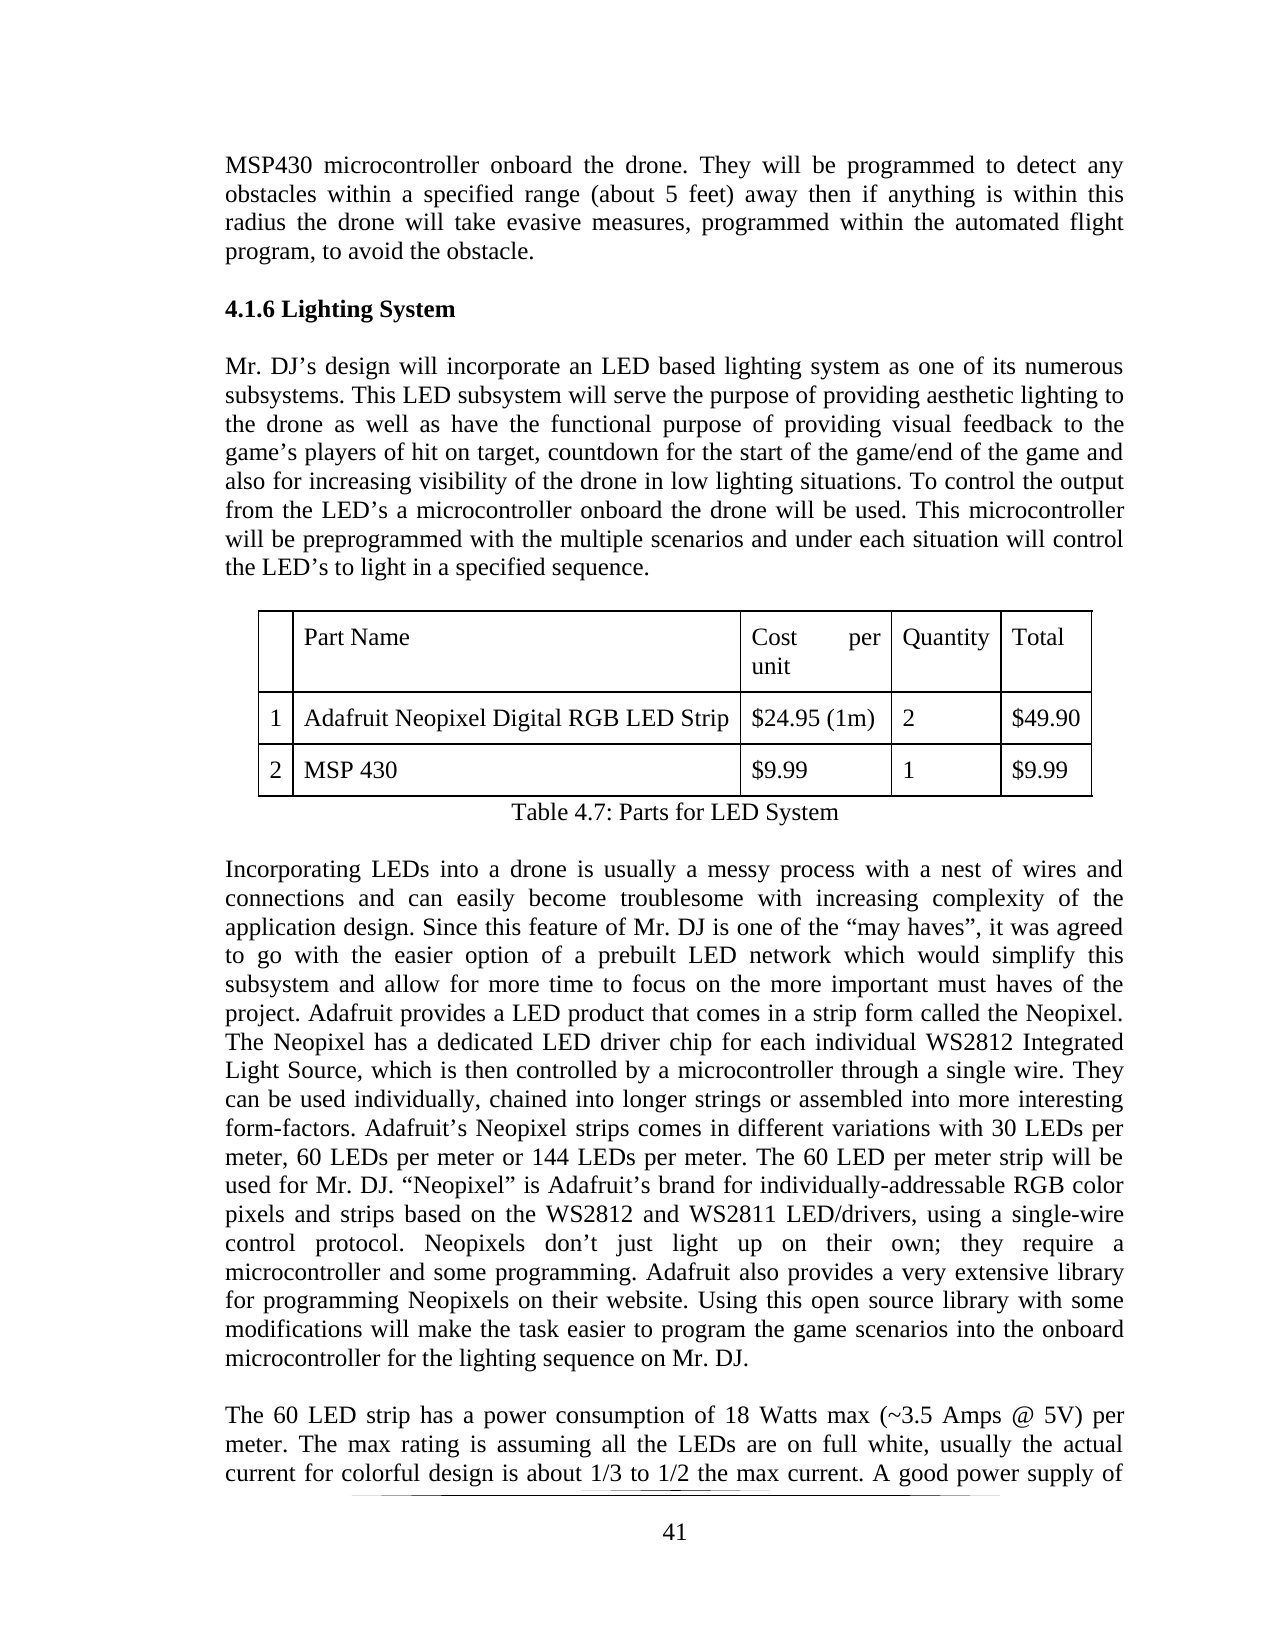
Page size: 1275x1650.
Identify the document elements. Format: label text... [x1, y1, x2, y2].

table_cell $9.99 [741, 745, 891, 795]
text Table 4.7: Parts for LED System [225, 797, 1125, 826]
table_cell $9.99 [1002, 745, 1091, 795]
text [225, 150, 1125, 265]
table_cell 1 [892, 745, 1000, 795]
table_header Cost per unit [741, 612, 891, 691]
text Incorporating LEDs into a drone is usually a messy process with a nest of wires and connections and can easily become troublesome with increasing complexity of the application design. Since this feature of Mr. DJ is one of the “may haves”, it was agreed to go with the easier option of a prebuilt LED network which would simplify this subsystem and allow for more time to focus on the more important must haves of the project. Adafruit provides a LED product that comes in a strip form called the Neopixel. The Neopixel has a dedicated LED driver chip for each individual WS2812 Integrated Light Source, which is then controlled by a microcontroller through a single wire. They can be used individually, chained into longer strings or assembled into more interesting form-factors. Adafruit’s Neopixel strips comes in different variations with 30 LEDs per meter, 60 LEDs per meter or 144 LEDs per meter. The 60 LED per meter strip will be used for Mr. DJ. “Neopixel” is Adafruit’s brand for individually-addressable RGB color pixels and strips based on the WS2812 and WS2811 LED/drivers, using a single-wire control protocol. Neopixels don’t just light up on their own; they require a microcontroller and some programming. Adafruit also provides a very extensive library for programming Neopixels on their website. Using this open source library with some modifications will make the task easier to program the game scenarios into the onboard microcontroller for the lighting sequence on Mr. DJ. [225, 854, 1125, 1372]
table_header [259, 612, 292, 691]
table_cell Adafruit Neopixel Digital RGB LED Strip [294, 693, 740, 743]
text 4.1.6 Lighting System [225, 294, 1125, 322]
table_cell 2 [259, 745, 292, 795]
table_cell 2 [892, 693, 1000, 743]
table_header Total [1002, 612, 1091, 691]
table_cell 1 [259, 693, 292, 743]
table_cell $49.90 [1002, 693, 1091, 743]
table_header Quantity [892, 612, 1000, 691]
table_cell $24.95 (1m) [741, 693, 891, 743]
table_header Part Name [294, 612, 740, 691]
text Mr. DJ’s design will incorporate an LED based lighting system as one of its numerous subsystems. This LED subsystem will serve the purpose of providing aesthetic lighting to the drone as well as have the functional purpose of providing visual feedback to the game’s players of hit on target, countdown for the start of the game/end of the game and also for increasing visibility of the drone in low lighting situations. To control the output from the LED’s a microcontroller onboard the drone will be used. This microcontroller will be preprogrammed with the multiple scenarios and under each situation will control the LED’s to light in a specified sequence. [225, 351, 1125, 581]
table_cell MSP 430 [294, 745, 740, 795]
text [225, 1401, 1125, 1487]
